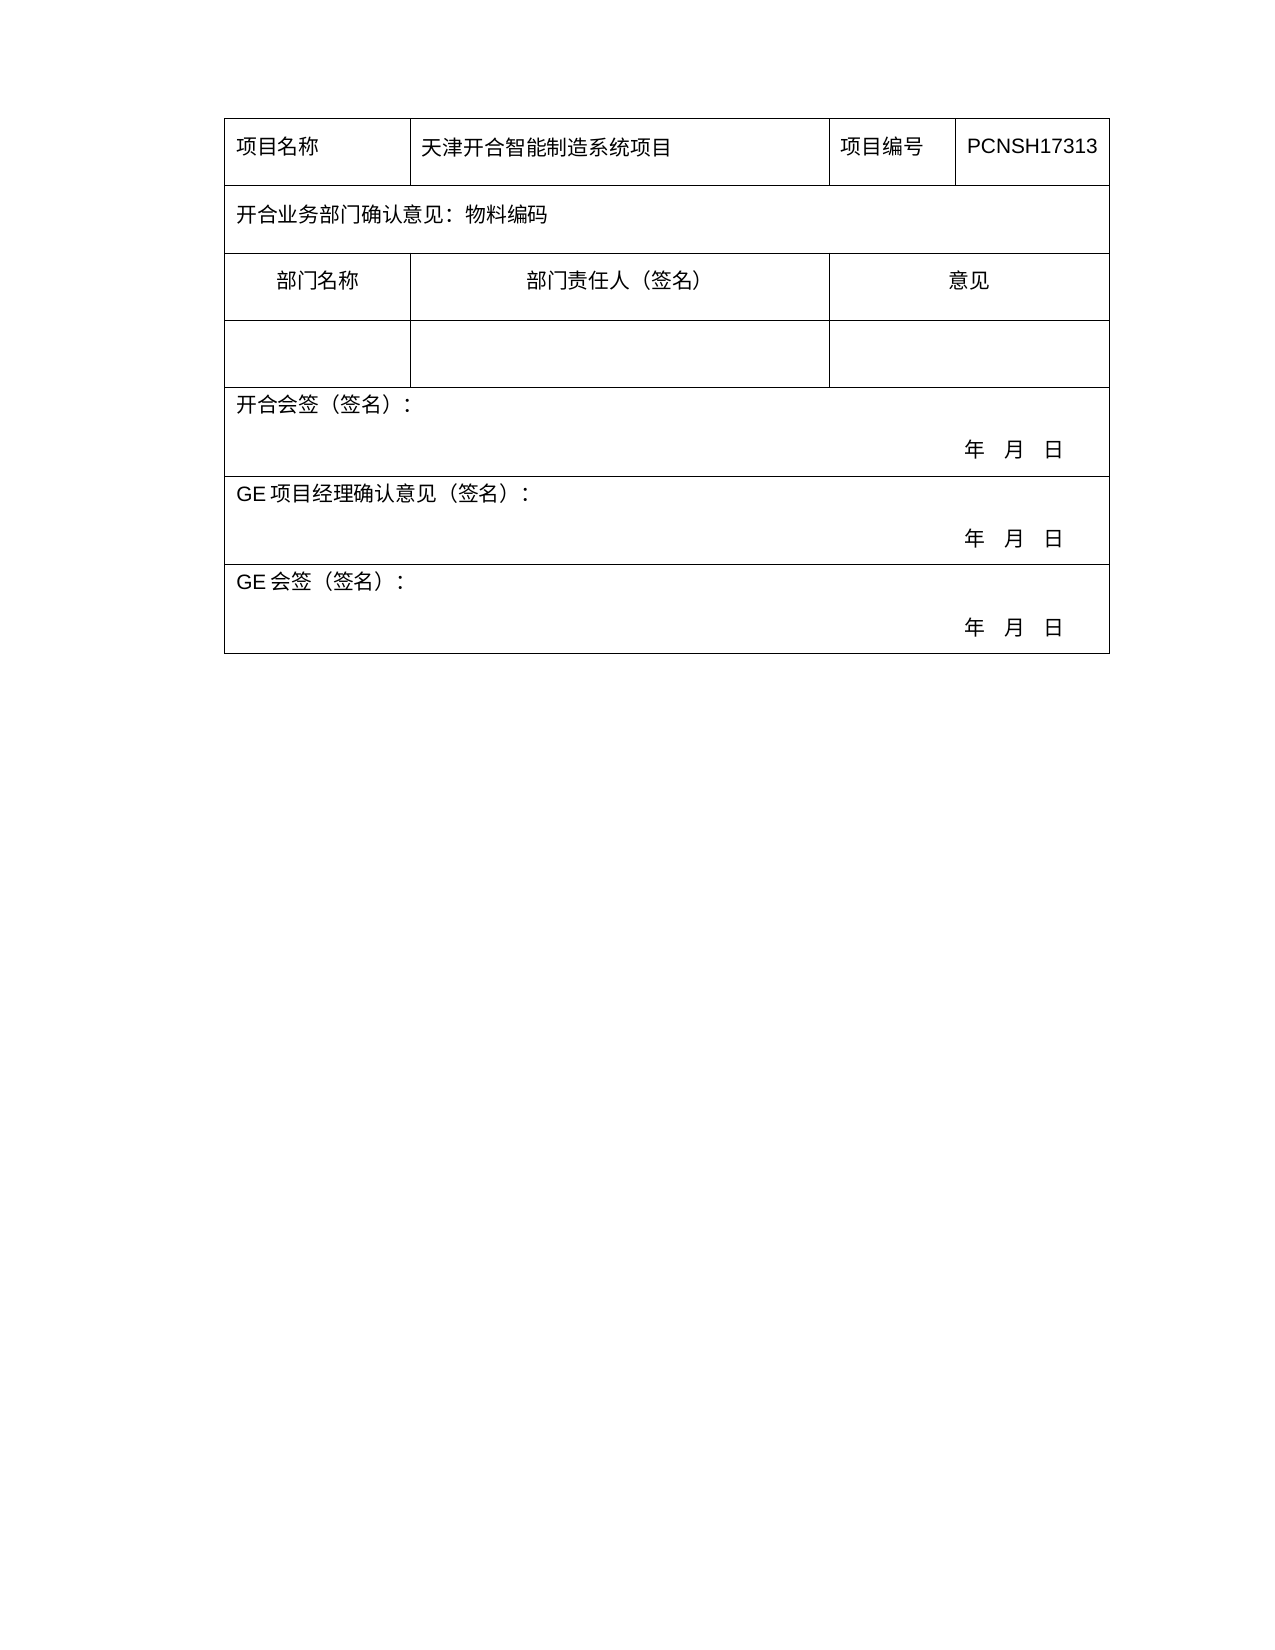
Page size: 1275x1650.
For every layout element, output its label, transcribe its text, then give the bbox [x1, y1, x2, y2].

table_cell GE会签（签名）： 年 月 日 [225, 565, 1109, 653]
table_cell 部门责任人（签名） [411, 254, 829, 320]
table_cell [225, 321, 410, 387]
table_cell [830, 321, 1109, 387]
table_cell 部门名称 [225, 254, 410, 320]
table_header PCNSH17313 [956, 119, 1109, 185]
table_cell [411, 321, 829, 387]
table_cell 意见 [830, 254, 1109, 320]
table_header 天津开合智能制造系统项目 [411, 119, 829, 185]
table_cell 开合业务部门确认意见：物料编码 [225, 186, 1109, 253]
table_cell 开合会签（签名）： 年 月 日 [225, 388, 1109, 476]
table_header 项目编号 [830, 119, 955, 185]
table_cell GE项目经理确认意见（签名）： 年 月 日 [225, 477, 1109, 564]
table_header 项目名称 [225, 119, 410, 185]
